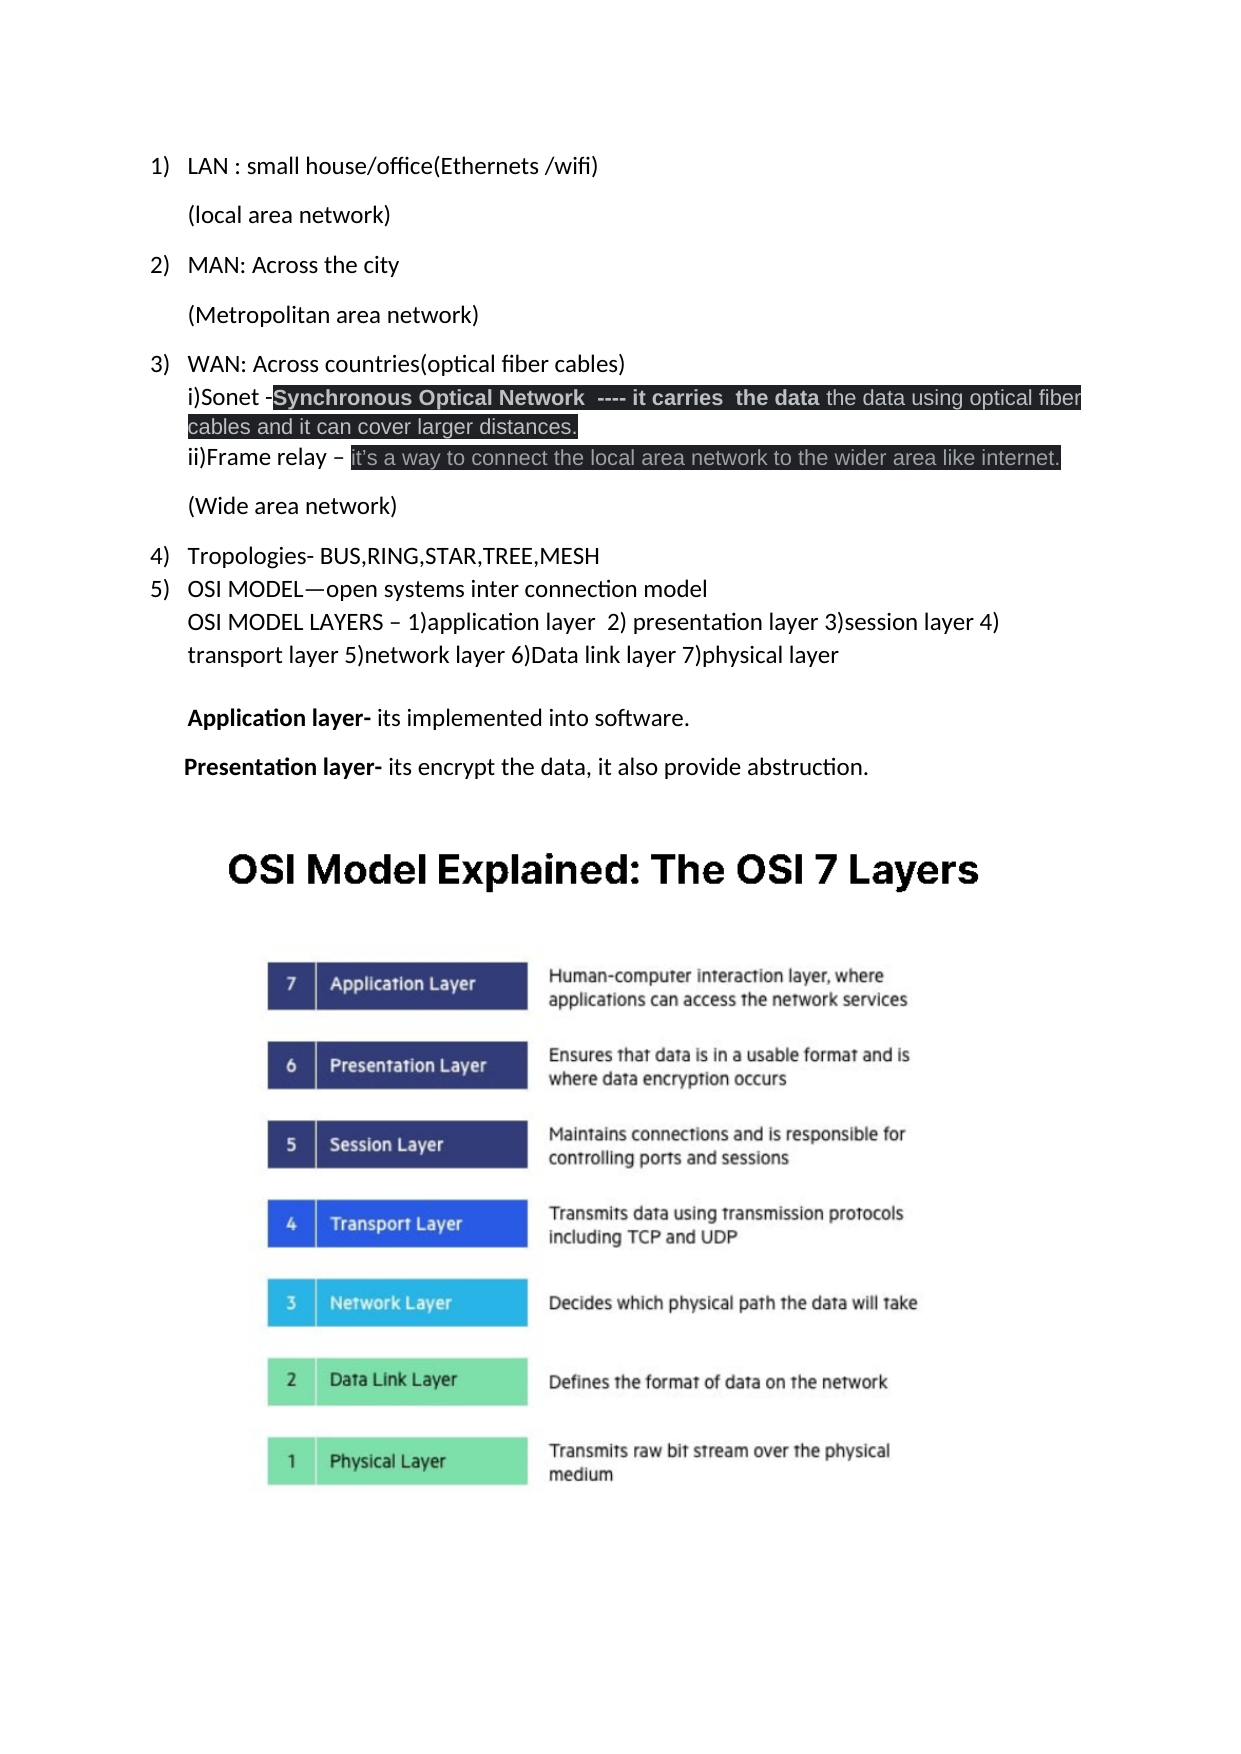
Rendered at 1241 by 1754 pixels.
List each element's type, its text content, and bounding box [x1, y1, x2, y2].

text (Metropolitan area network) [150, 299, 1090, 329]
list Application layer- its implemented into software. [187, 702, 1090, 732]
list Tropologies- BUS,RING,STAR,TREE,MESH [150, 540, 1090, 571]
text (local area network) [150, 199, 1090, 230]
list LAN : small house/office(Ethernets /wifi) [150, 150, 1090, 181]
text (Wide area network) [187, 491, 1090, 521]
list ii)Frame relay – it’s a way to connect the local area network to the wider area like internet. [187, 441, 1090, 471]
list MAN: Across the city [150, 249, 1090, 280]
list i)Sonet -Synchronous Optical Network ---- it carries the data the data using optical fiber cables and it can cover larger distances. [187, 381, 1090, 439]
list WAN: Across countries(optical fiber cables) [150, 348, 1090, 379]
list OSI MODEL—open systems inter connection model [150, 573, 1090, 603]
text Presentation layer- its encrypt the data, it also provide abstruction. [150, 752, 1090, 782]
picture [150, 831, 1091, 1517]
list OSI MODEL LAYERS – 1)application layer 2) presentation layer 3)session layer 4) transport layer 5)network layer 6)Data link layer 7)physical layer [187, 606, 1090, 669]
